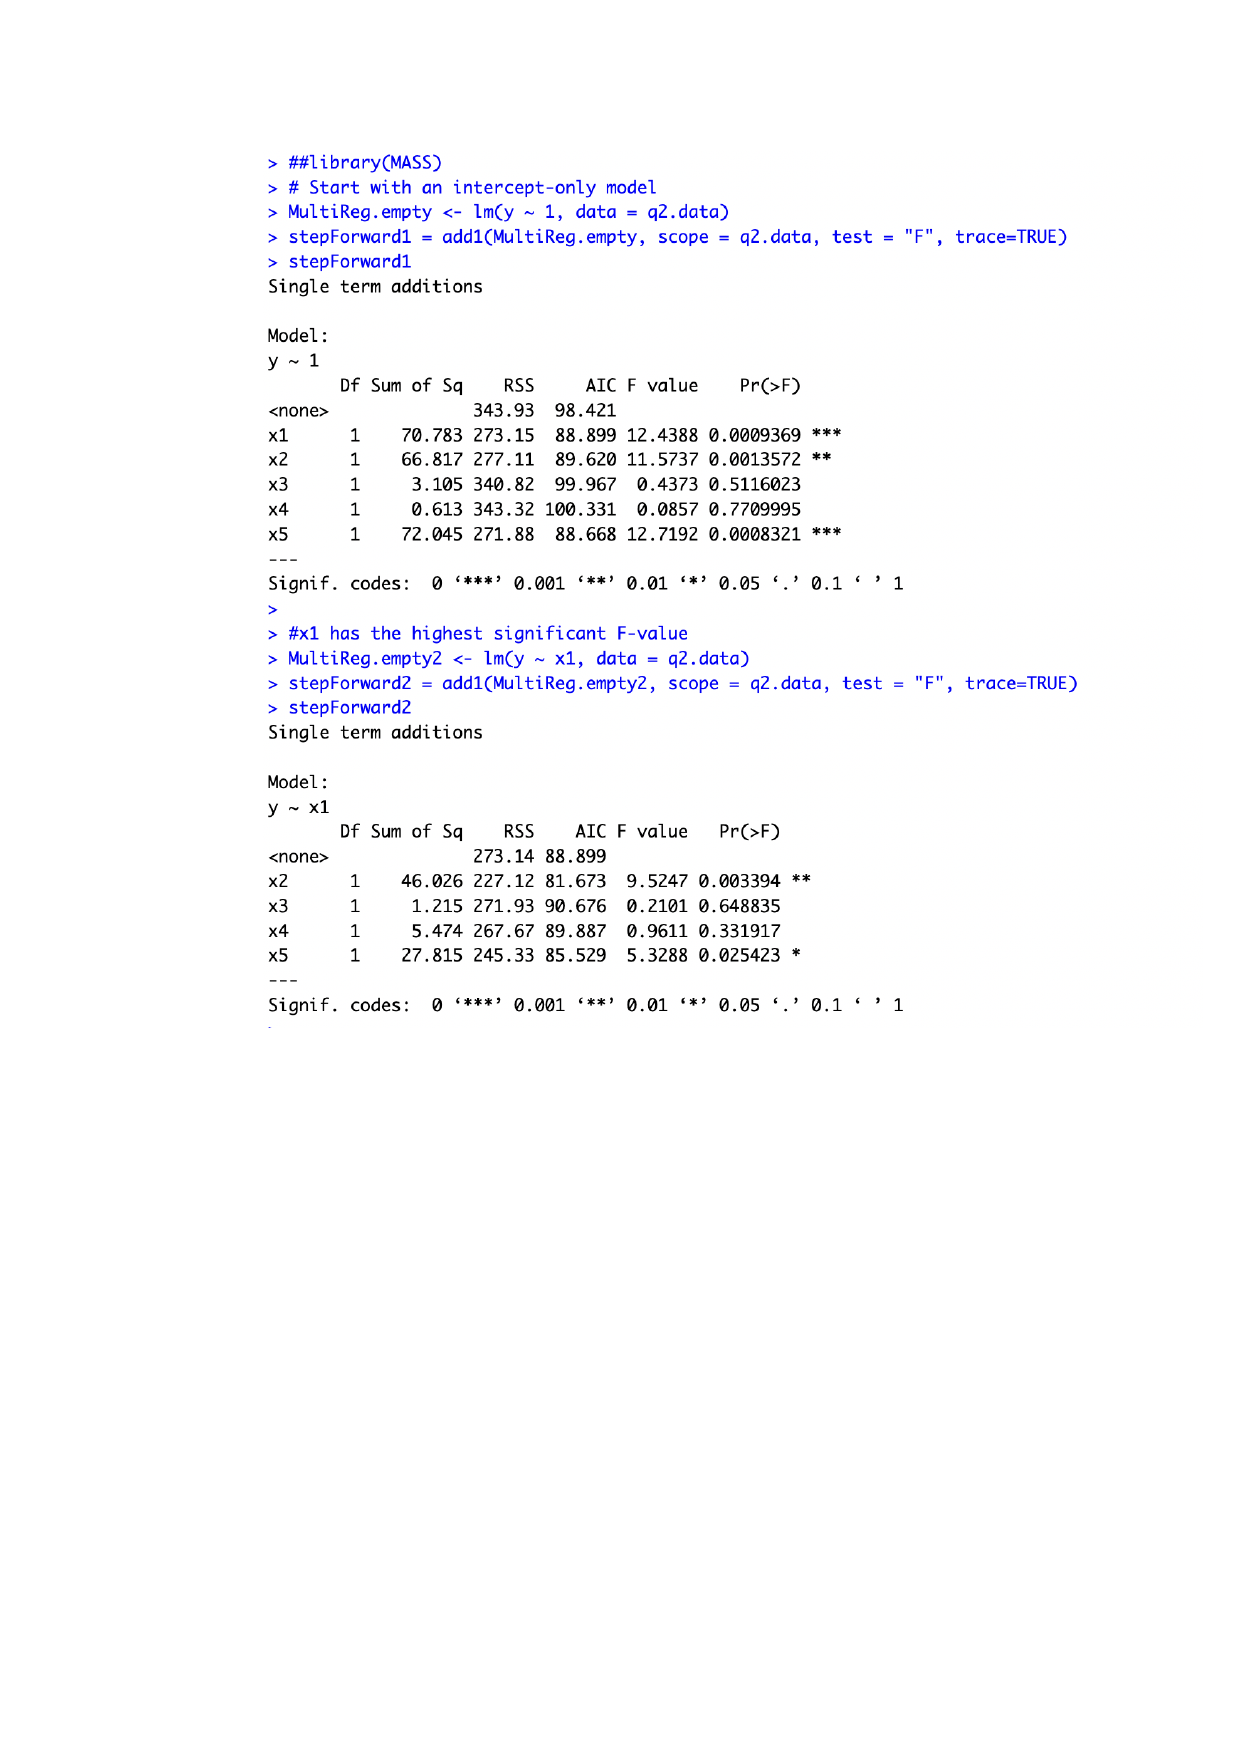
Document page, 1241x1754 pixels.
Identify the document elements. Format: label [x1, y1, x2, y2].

picture [262, 150, 1203, 1028]
